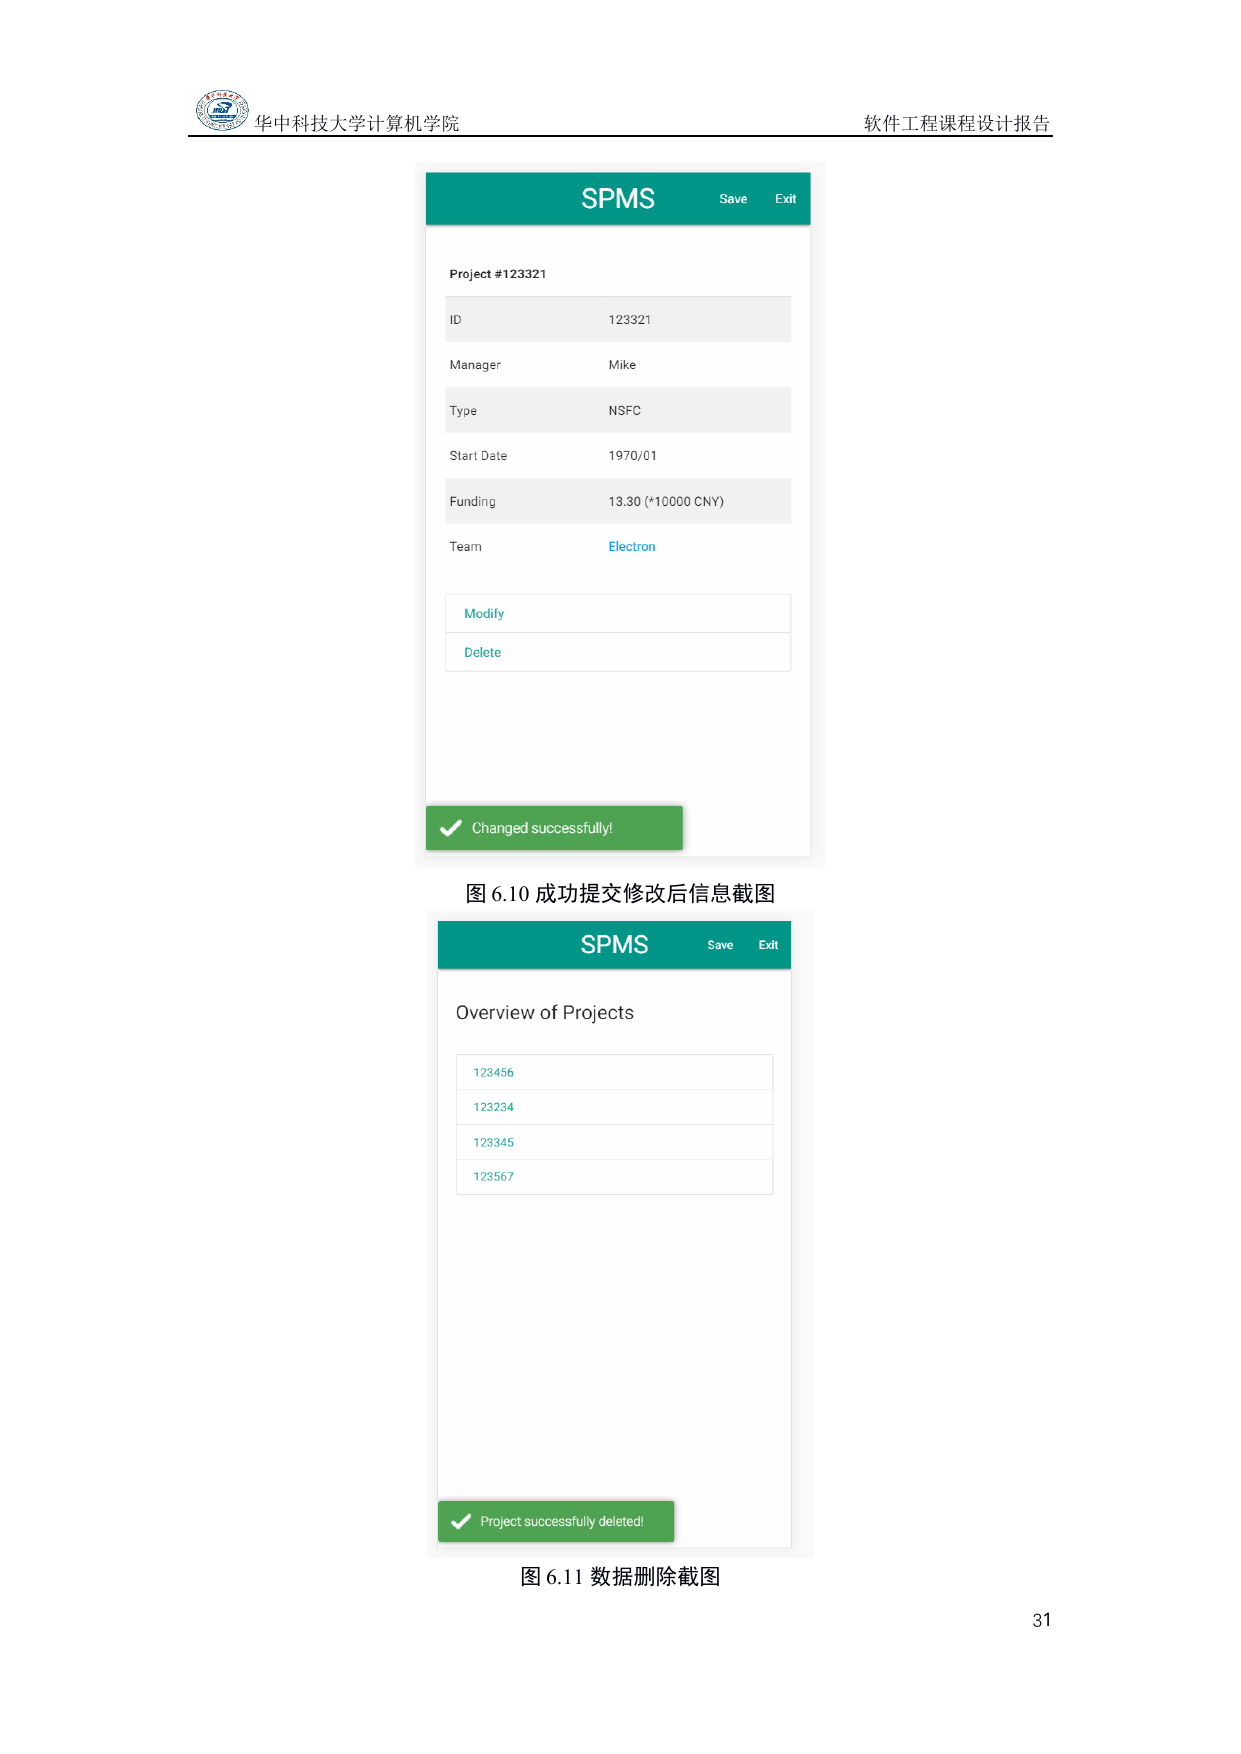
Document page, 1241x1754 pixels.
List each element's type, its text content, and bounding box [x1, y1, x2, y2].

title 图6.11 数据删除截图 [187, 1559, 1053, 1592]
title 图6.10 成功提交修改后信息截图 [187, 877, 1053, 909]
picture [189, 88, 254, 131]
picture [427, 911, 814, 1558]
picture [415, 162, 826, 868]
